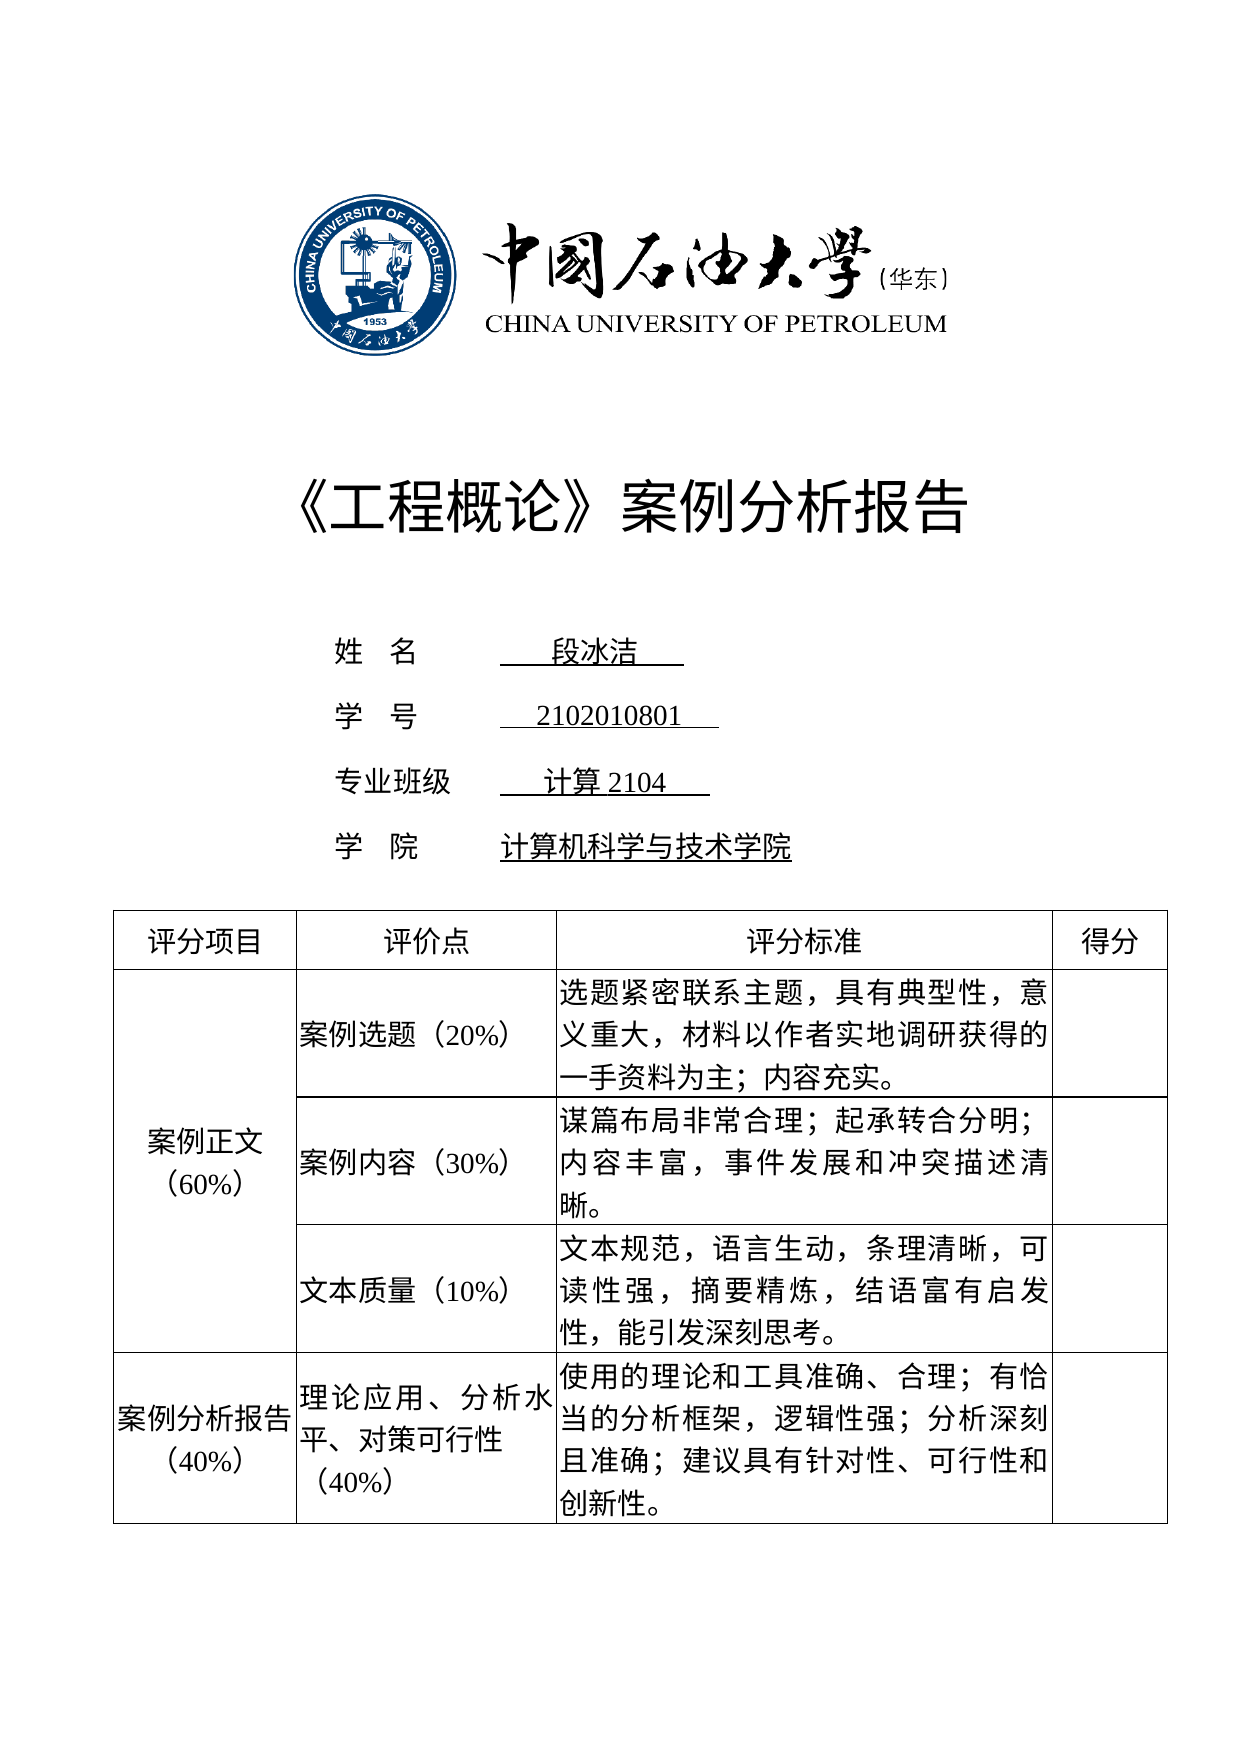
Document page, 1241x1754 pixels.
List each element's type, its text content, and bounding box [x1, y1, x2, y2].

table_cell [1053, 1098, 1167, 1224]
table_header 段冰洁 [489, 617, 917, 682]
table_cell 计算2104 [489, 747, 917, 812]
table_cell 谋篇布局非常合理；起承转合分明；内容丰富，事件发展和冲突描述清晰。 [557, 1098, 1052, 1224]
picture [293, 194, 947, 356]
table_cell 案例选题（20%） [297, 970, 556, 1096]
table_cell [1053, 970, 1167, 1096]
table_cell 案例正文（60%） [114, 970, 296, 1352]
table_cell 2102010801 [489, 682, 917, 747]
table_header 评分标准 [557, 911, 1052, 968]
table_header 得分 [1053, 911, 1167, 968]
table_cell [1053, 1225, 1167, 1352]
table_cell 使用的理论和工具准确、合理；有恰当的分析框架，逻辑性强；分析深刻且准确；建议具有针对性、可行性和创新性。 [557, 1353, 1052, 1522]
table_cell [1053, 1353, 1167, 1522]
table_cell 理论应用、分析水平、对策可行性 （40%） [297, 1353, 556, 1522]
text 《工程概论》案例分析报告 [187, 454, 1053, 552]
table_cell 专业班级 [323, 747, 488, 812]
table_header 姓 名 [323, 617, 488, 682]
table_header 评价点 [297, 911, 556, 968]
table_cell 文本质量（10%） [297, 1225, 556, 1352]
table_cell 计算机科学与技术学院 [489, 812, 917, 877]
table_header 评分项目 [114, 911, 296, 968]
table_cell 学 院 [323, 812, 488, 877]
table_cell 案例内容（30%） [297, 1098, 556, 1224]
table_cell 学 号 [323, 682, 488, 747]
table_cell 案例分析报告（40%） [114, 1353, 296, 1522]
table_cell 选题紧密联系主题，具有典型性，意义重大，材料以作者实地调研获得的一手资料为主；内容充实。 [557, 970, 1052, 1096]
table_cell 文本规范，语言生动，条理清晰，可读性强，摘要精炼，结语富有启发性，能引发深刻思考。 [557, 1225, 1052, 1352]
